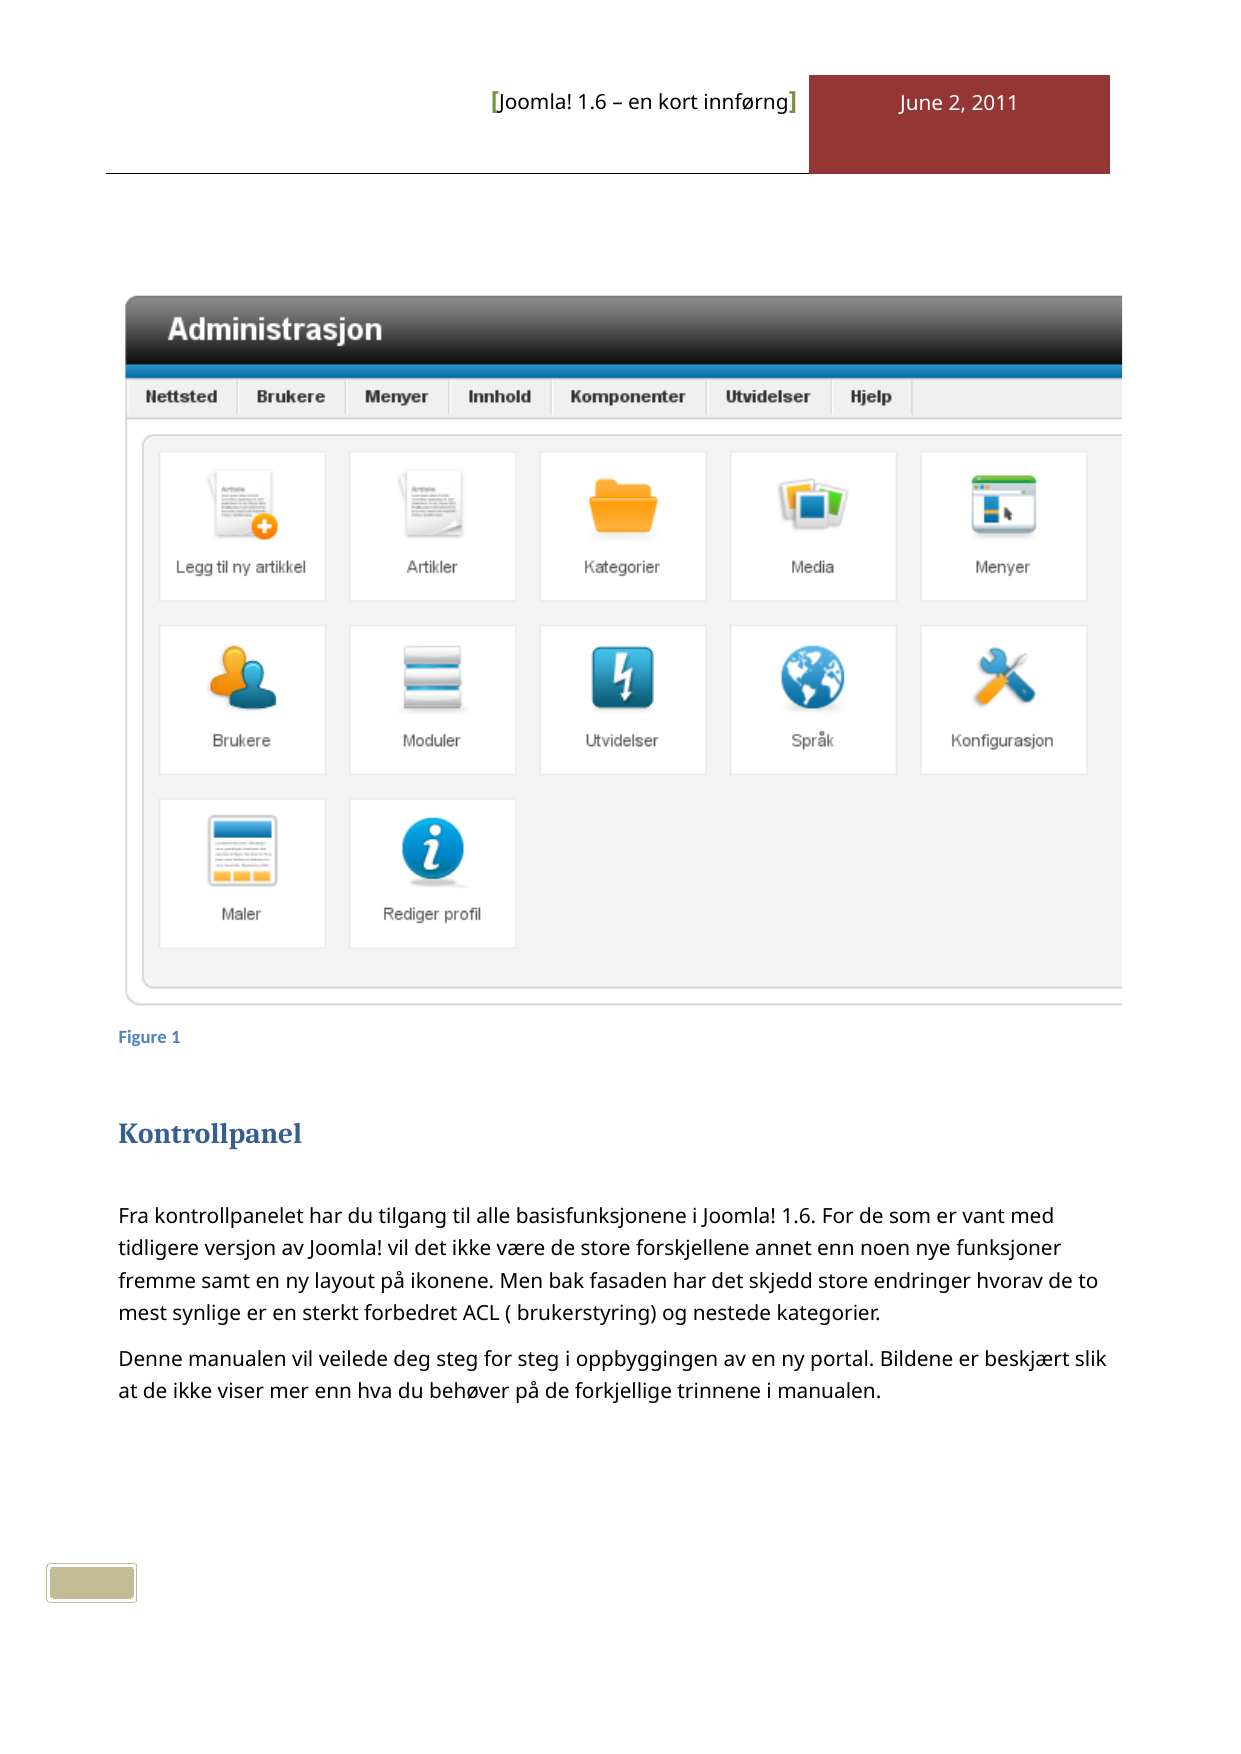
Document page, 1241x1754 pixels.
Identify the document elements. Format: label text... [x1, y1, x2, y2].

text Fra kontrollpanelet har du tilgang til alle basisfunksjonene i Joomla! 1.6. For de som er vant med tidligere versjon av Joomla! vil det ikke være de store forskjellene annet enn noen nye funksjoner fremme samt en ny layout på ikonene. Men bak fasaden har det skjedd store endringer hvorav de to mest synlige er en sterkt forbedret ACL ( brukerstyring) og nestede kategorier. [118, 1201, 1122, 1327]
picture [118, 291, 1123, 1013]
subtitle Kontrollpanel [118, 1067, 1122, 1151]
text Denne manualen vil veilede deg steg for steg i oppbyggingen av en ny portal. Bildene er beskjært slik at de ikke viser mer enn hva du behøver på de forkjellige trinnene i manualen. [118, 1344, 1122, 1405]
